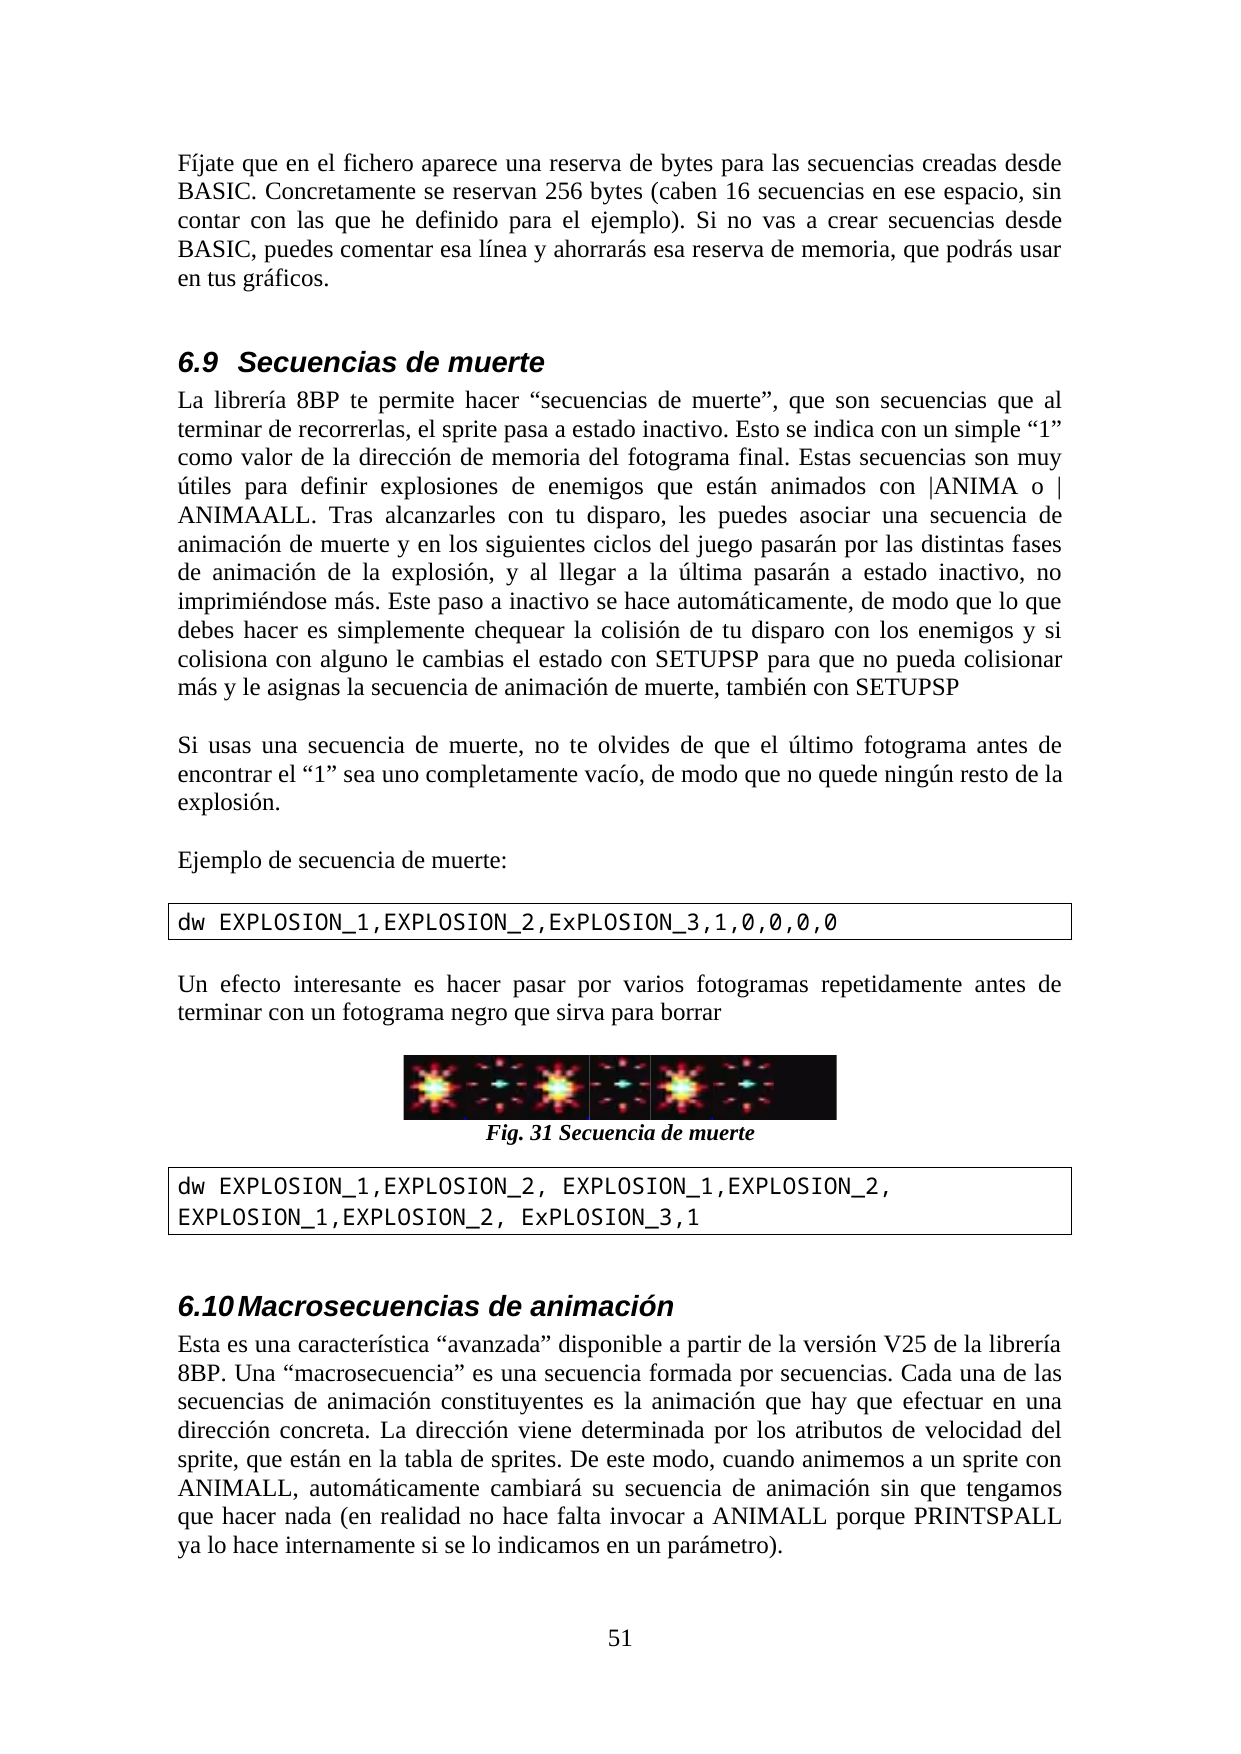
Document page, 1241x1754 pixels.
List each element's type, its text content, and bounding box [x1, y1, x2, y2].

text Fig. 31 Secuencia de muerte [177, 1119, 1063, 1146]
text Si usas una secuencia de muerte, no te olvides de que el último fotograma antes de encontrar el “1” sea uno completamente vacío, de modo que no quede ningún resto de la explosión. [177, 730, 1063, 816]
text Fíjate que en el fichero aparece una reserva de bytes para las secuencias creadas desde BASIC. Concretamente se reservan 256 bytes (caben 16 secuencias en ese espacio, sin contar con las que he definido para el ejemplo). Si no vas a crear secuencias desde BASIC, puedes comentar esa línea y ahorrarás esa reserva de memoria, que podrás usar en tus gráficos. [177, 148, 1063, 291]
text dw EXPLOSION_1,EXPLOSION_2, EXPLOSION_1,EXPLOSION_2, EXPLOSION_1,EXPLOSION_2, ExPLOSION_3,1 [169, 1168, 1071, 1234]
picture [403, 1055, 837, 1120]
text La librería 8BP te permite hacer “secuencias de muerte”, que son secuencias que al terminar de recorrerlas, el sprite pasa a estado inactivo. Esto se indica con un simple “1” como valor de la dirección de memoria del fotograma final. Estas secuencias son muy útiles para definir explosiones de enemigos que están animados con |ANIMA o |ANIMAALL. Tras alcanzarles con tu disparo, les puedes asociar una secuencia de animación de muerte y en los siguientes ciclos del juego pasarán por las distintas fases de animación de la explosión, y al llegar a la última pasarán a estado inactivo, no imprimiéndose más. Este paso a inactivo se hace automáticamente, de modo que lo que debes hacer es simplemente chequear la colisión de tu disparo con los enemigos y si colisiona con alguno le cambias el estado con SETUPSP para que no pueda colisionar más y le asignas la secuencia de animación de muerte, también con SETUPSP [177, 385, 1063, 701]
text Esta es una característica “avanzada” disponible a partir de la versión V25 de la librería 8BP. Una “macrosecuencia” es una secuencia formada por secuencias. Cada una de las secuencias de animación constituyentes es la animación que hay que efectuar en una dirección concreta. La dirección viene determinada por los atributos de velocidad del sprite, que están en la tabla de sprites. De este modo, cuando animemos a un sprite con ANIMALL, automáticamente cambiará su secuencia de animación sin que tengamos que hacer nada (en realidad no hace falta invocar a ANIMALL porque PRINTSPALL ya lo hace internamente si se lo indicamos en un parámetro). [177, 1329, 1063, 1559]
subtitle Macrosecuencias de animación [177, 1289, 1063, 1323]
text Ejemplo de secuencia de muerte: [177, 845, 1063, 874]
text dw EXPLOSION_1,EXPLOSION_2,ExPLOSION_3,1,0,0,0,0 [169, 904, 1071, 939]
text Un efecto interesante es hacer pasar por varios fotogramas repetidamente antes de terminar con un fotograma negro que sirva para borrar [177, 969, 1063, 1026]
subtitle Secuencias de muerte [177, 345, 1063, 379]
